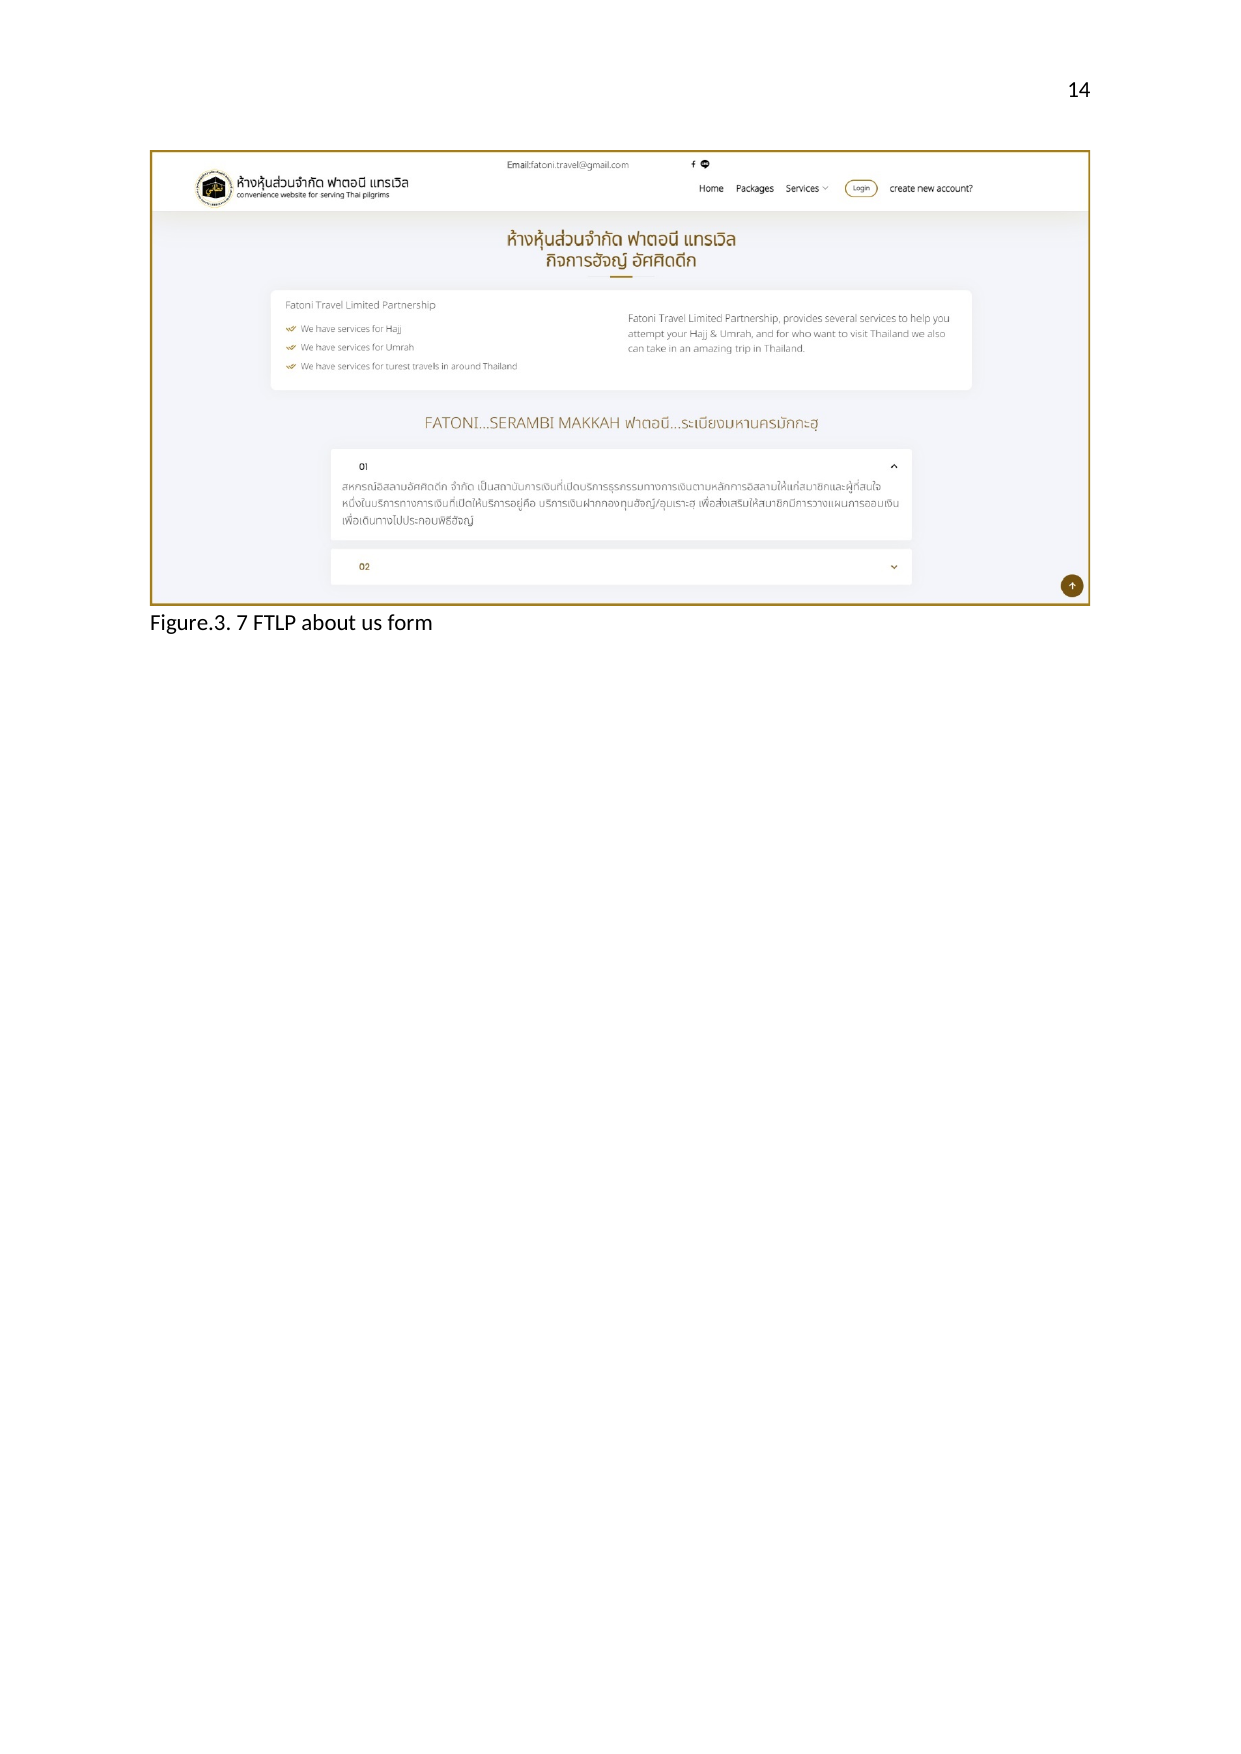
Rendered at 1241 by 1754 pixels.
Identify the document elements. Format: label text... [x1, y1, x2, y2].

subtitle Figure.3. 6 FTLP information form Figure.3. 7 FTLP about us form [150, 606, 1090, 636]
picture [149, 150, 1091, 606]
